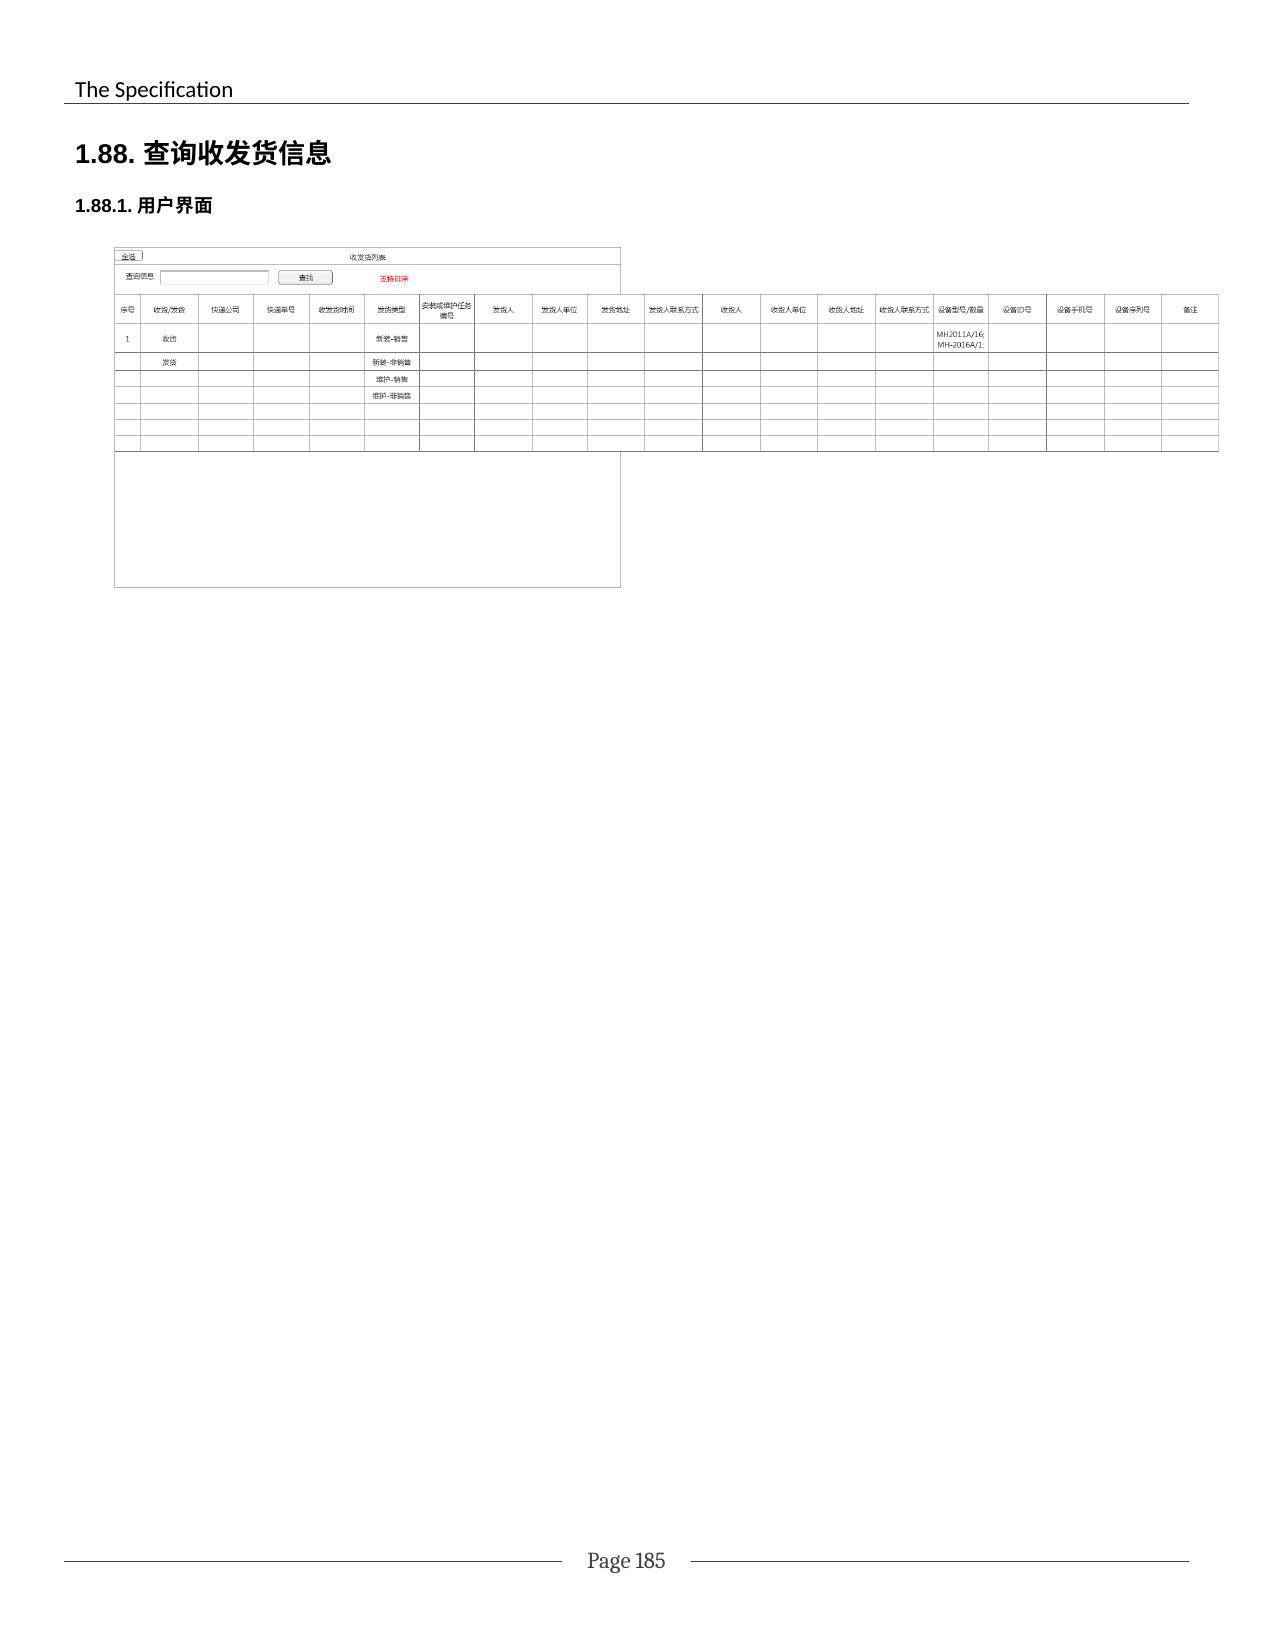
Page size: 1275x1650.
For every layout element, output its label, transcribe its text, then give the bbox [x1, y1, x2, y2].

subtitle 用户界面 [75, 194, 1200, 216]
subtitle 查询收发货信息 [75, 138, 1200, 169]
